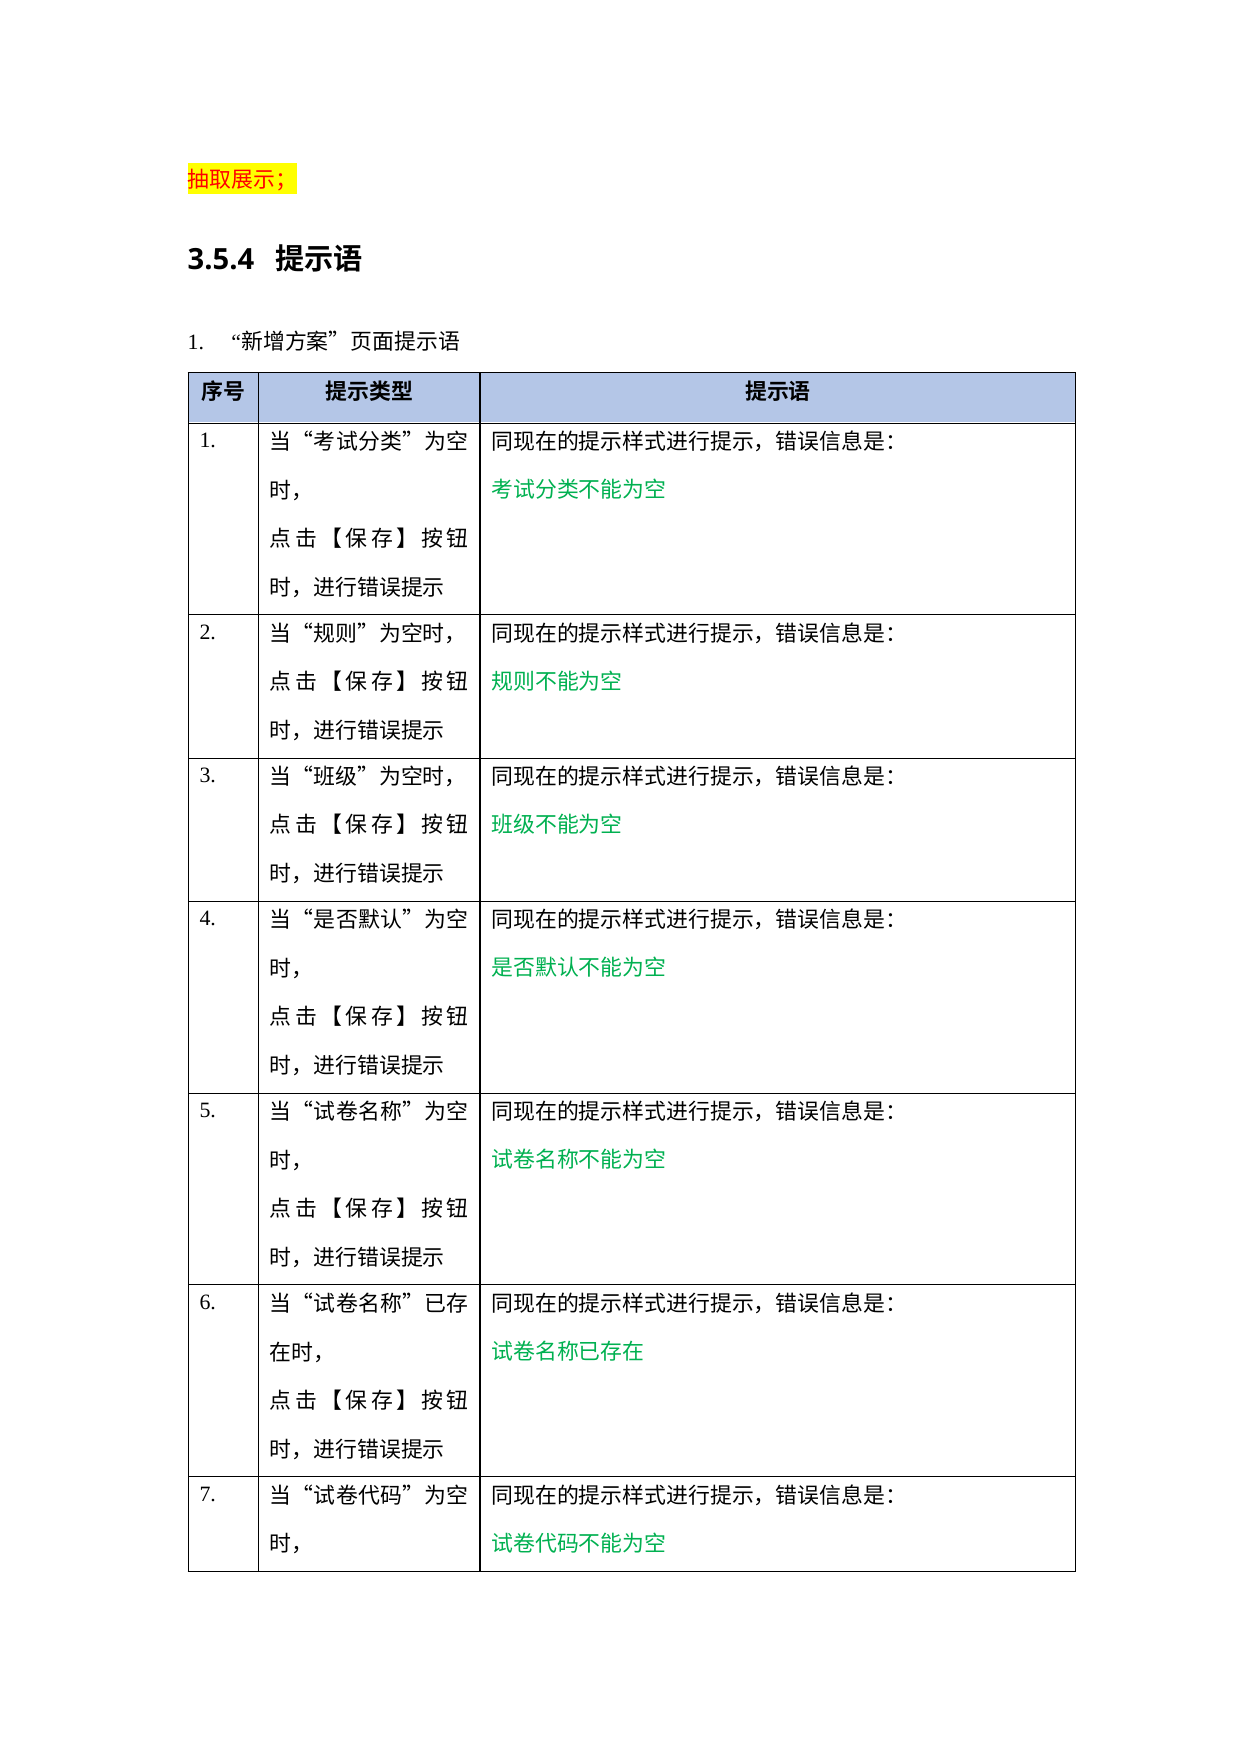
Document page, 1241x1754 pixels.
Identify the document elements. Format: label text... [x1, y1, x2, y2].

table_header 提示语 [481, 373, 1075, 422]
table_cell 同现在的提示样式进行提示，错误信息是： 试卷名称不能为空 [481, 1094, 1075, 1284]
table_cell 当“考试分类”为空时， 点击【保存】按钮时，进行错误提示 [259, 424, 479, 614]
table_cell 当“是否默认”为空时， 点击【保存】按钮时，进行错误提示 [259, 902, 479, 1092]
table_header 序号 [189, 373, 258, 422]
table_header 提示类型 [259, 373, 479, 422]
list “新增方案”页面提示语 [187, 324, 1053, 356]
table_cell 当“试卷名称”为空时， 点击【保存】按钮时，进行错误提示 [259, 1094, 479, 1284]
table_cell 同现在的提示样式进行提示，错误信息是： 考试分类不能为空 [481, 424, 1075, 614]
table_cell [189, 1477, 258, 1571]
subtitle 提示语 [187, 235, 1053, 278]
table_cell [189, 615, 258, 757]
table_cell 同现在的提示样式进行提示，错误信息是： 班级不能为空 [481, 759, 1075, 901]
table_cell 当“班级”为空时， 点击【保存】按钮时，进行错误提示 [259, 759, 479, 901]
table_cell 当“规则”为空时， 点击【保存】按钮时，进行错误提示 [259, 615, 479, 757]
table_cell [259, 1477, 479, 1571]
table_cell 同现在的提示样式进行提示，错误信息是： 试卷名称已存在 [481, 1285, 1075, 1476]
table_cell 当“试卷名称”已存在时， 点击【保存】按钮时，进行错误提示 [259, 1285, 479, 1476]
table_cell 同现在的提示样式进行提示，错误信息是： 是否默认不能为空 [481, 902, 1075, 1092]
table_cell [189, 902, 258, 1092]
table_cell 同现在的提示样式进行提示，错误信息是： 规则不能为空 [481, 615, 1075, 757]
table_cell [189, 424, 258, 614]
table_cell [481, 1477, 1075, 1571]
table_cell [189, 1094, 258, 1284]
table_cell [189, 1285, 258, 1476]
table_cell [189, 759, 258, 901]
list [187, 162, 1053, 194]
